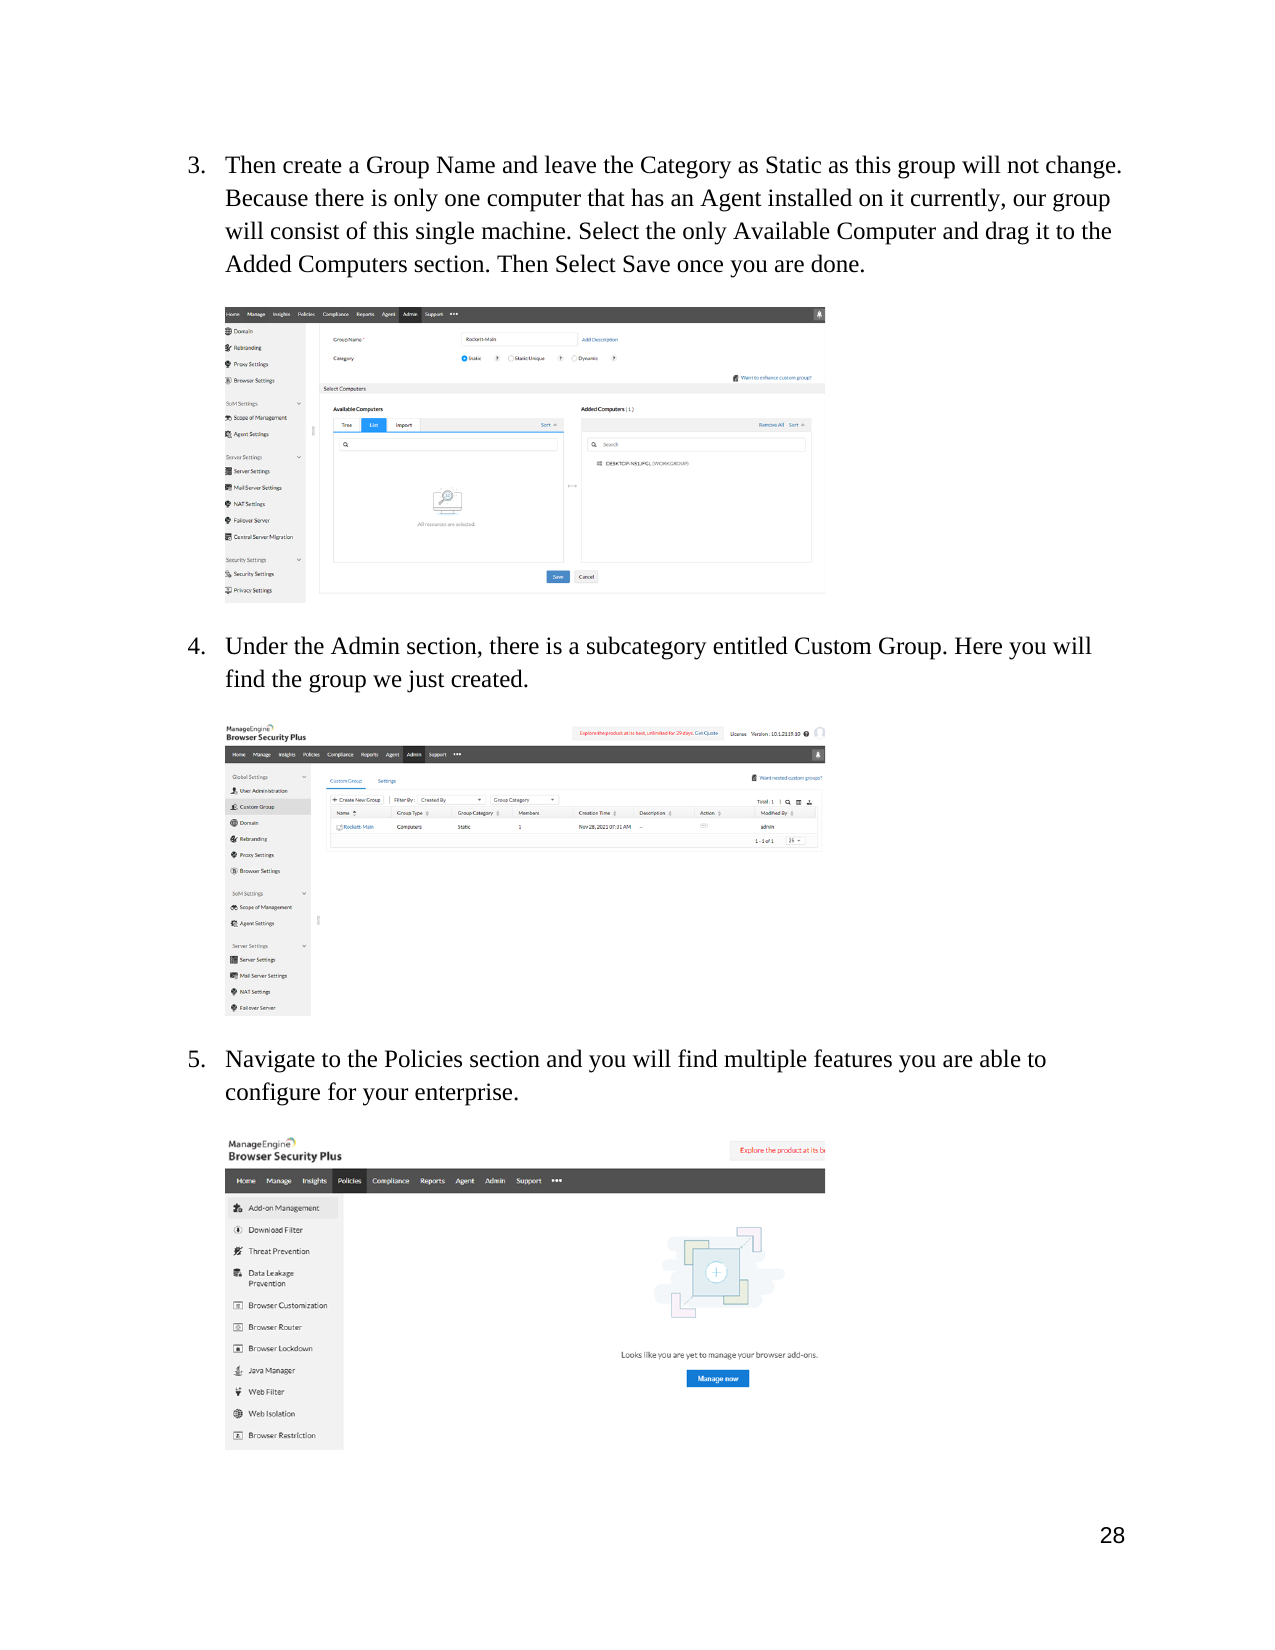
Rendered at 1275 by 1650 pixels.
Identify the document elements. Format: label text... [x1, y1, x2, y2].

list Navigate to the Policies section and you will find multiple features you are able to configure for your enterprise. [187, 1044, 1125, 1106]
picture [225, 722, 826, 1016]
picture [225, 307, 826, 603]
picture [225, 1135, 826, 1450]
list Under the Admin section, there is a subcategory entitled Custom Group. Here you will find the group we just created. [187, 631, 1125, 693]
list Then create a Group Name and leave the Category as Static as this group will not change. Because there is only one computer that has an Agent installed on it currently, our group will consist of this single machine. Select the only Available Computer and drag it to the Added Computers section. Then Select Save once you are done. [187, 150, 1125, 278]
